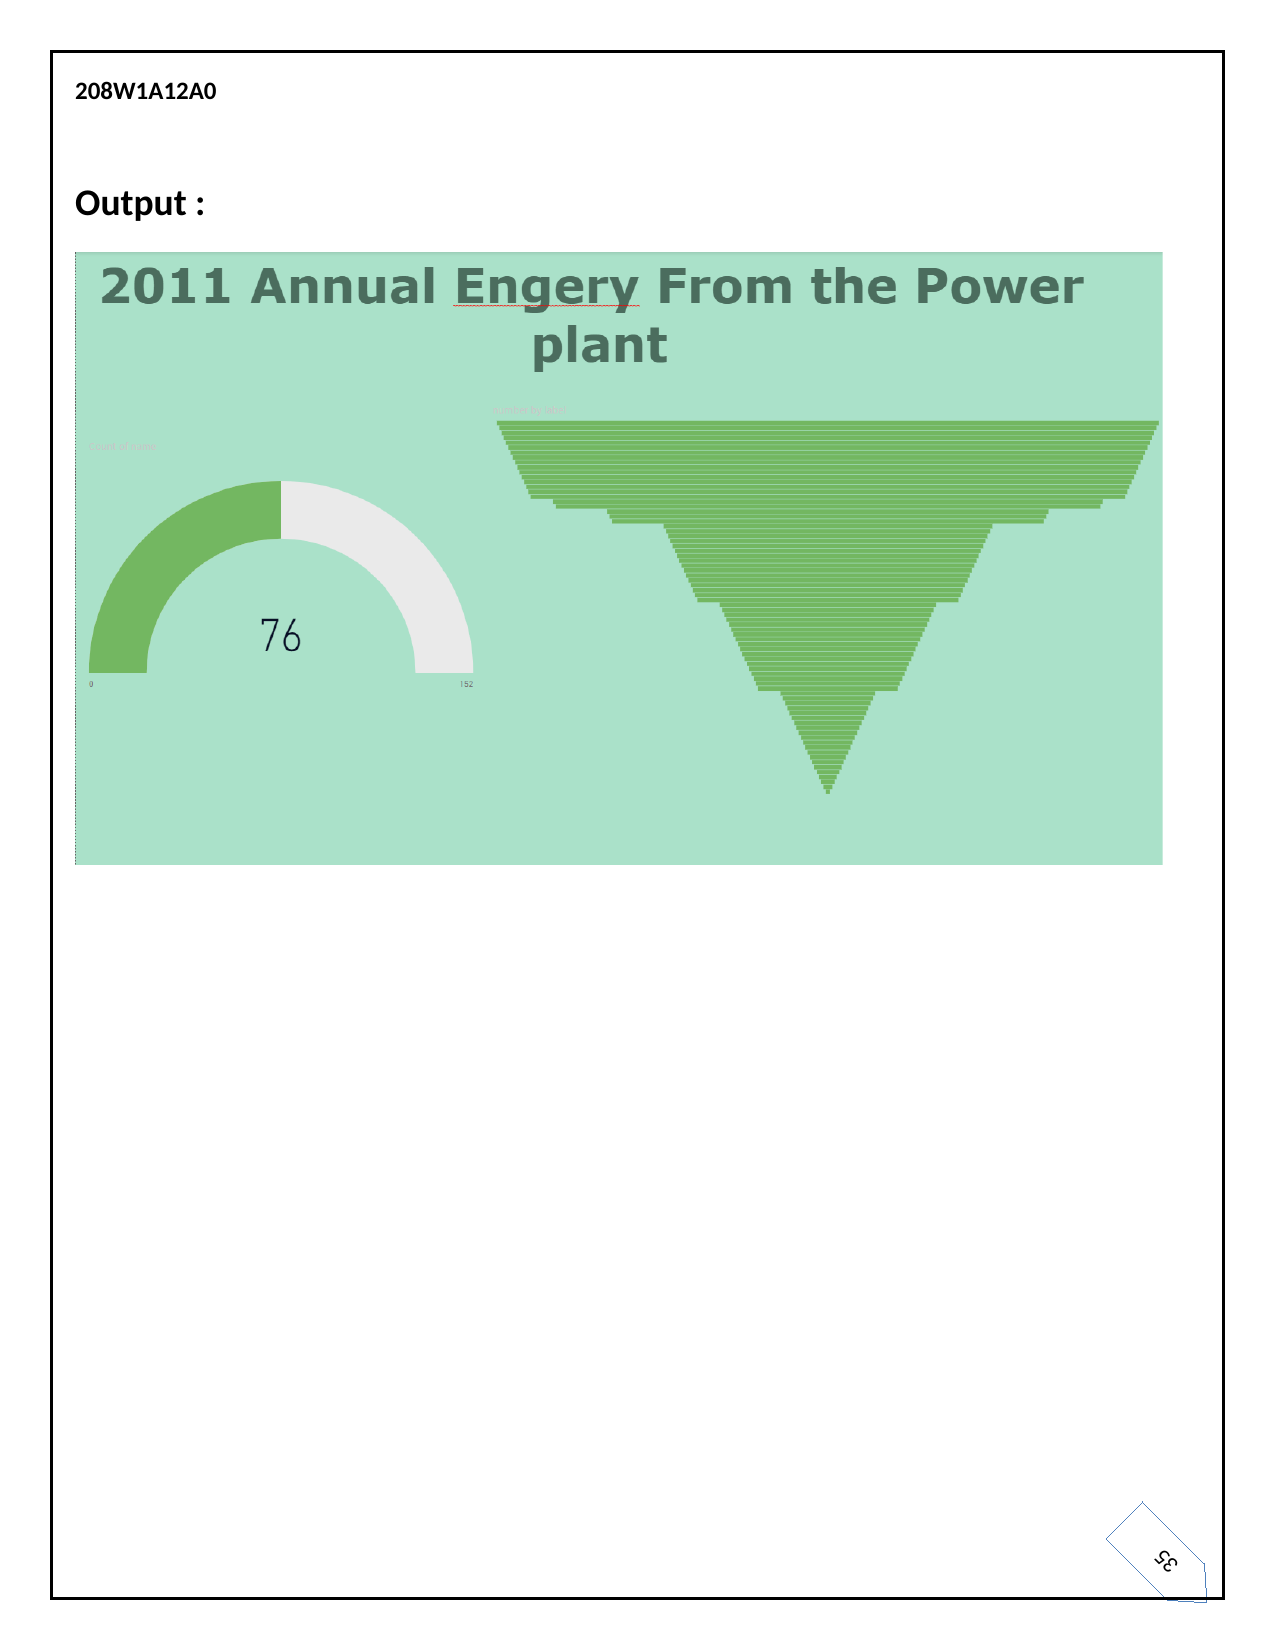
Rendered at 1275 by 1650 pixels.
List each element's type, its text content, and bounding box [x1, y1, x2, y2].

text Output : [75, 179, 1162, 225]
picture [75, 252, 1163, 865]
